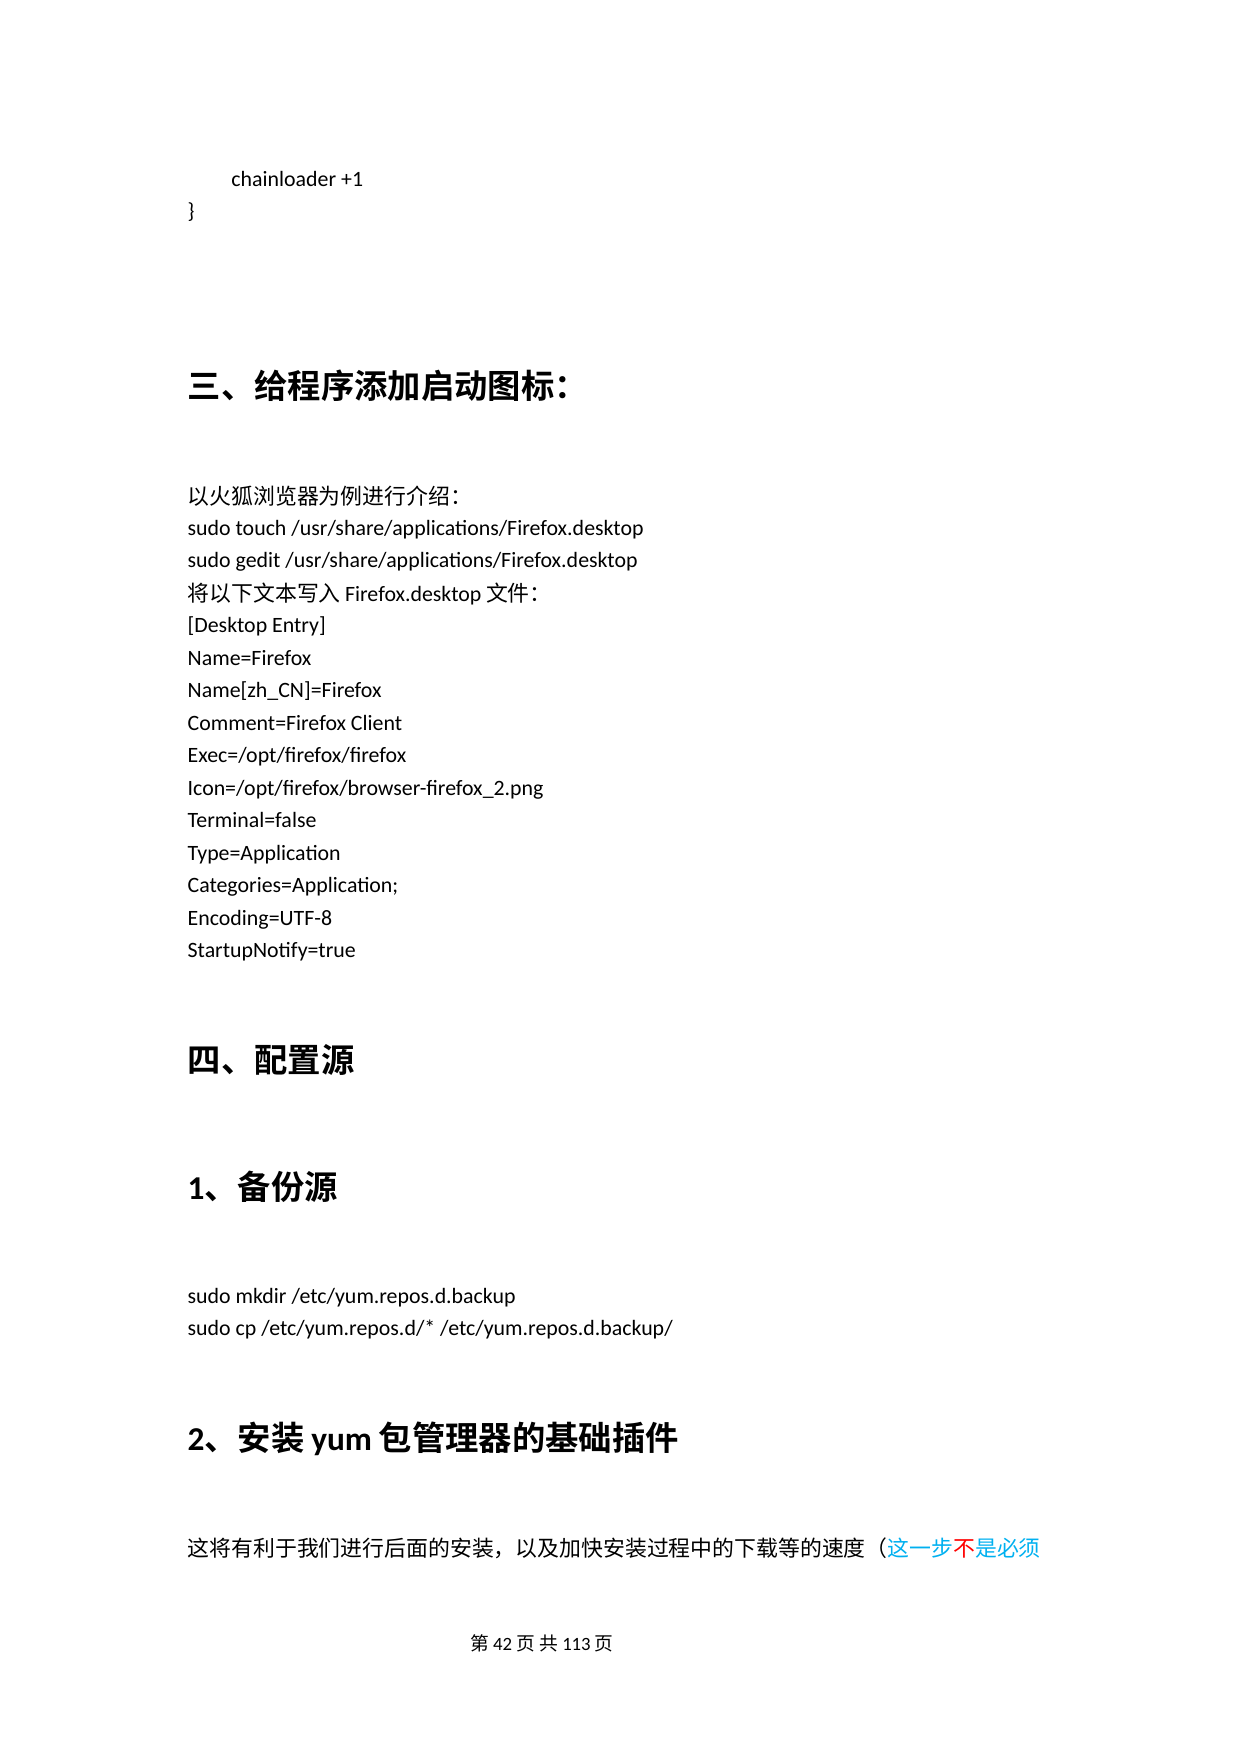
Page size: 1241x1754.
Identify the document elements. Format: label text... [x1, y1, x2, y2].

text sudo mkdir /etc/yum.repos.d.backup [187, 1279, 1053, 1311]
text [187, 1530, 1053, 1563]
text Categories=Application; [187, 868, 1053, 901]
subtitle 四、配置源 [187, 1025, 1053, 1090]
text Name[zh_CN]=Firefox [187, 673, 1053, 706]
text Comment=Firefox Client [187, 706, 1053, 738]
text [Desktop Entry] [187, 608, 1053, 641]
text sudo cp /etc/yum.repos.d/* /etc/yum.repos.d.backup/ [187, 1311, 1053, 1344]
text Terminal=false [187, 803, 1053, 836]
subtitle 三、给程序添加启动图标： [187, 352, 1053, 417]
text } [187, 194, 1053, 227]
text 将以下文本写入Firefox.desktop文件： [187, 576, 1053, 608]
text Icon=/opt/firefox/browser-firefox_2.png [187, 771, 1053, 803]
text chainloader +1 [187, 162, 1053, 194]
text StartupNotify=true [187, 933, 1053, 966]
text Name=Firefox [187, 641, 1053, 673]
text sudo touch /usr/share/applications/Firefox.desktop [187, 511, 1053, 543]
text 以火狐浏览器为例进行介绍： [187, 478, 1053, 511]
text sudo gedit /usr/share/applications/Firefox.desktop [187, 543, 1053, 576]
subtitle 2、安装yum包管理器的基础插件 [187, 1403, 1053, 1468]
text Exec=/opt/firefox/firefox [187, 738, 1053, 771]
subtitle 1、备份源 [187, 1152, 1053, 1217]
text Type=Application [187, 836, 1053, 868]
text Encoding=UTF-8 [187, 901, 1053, 933]
